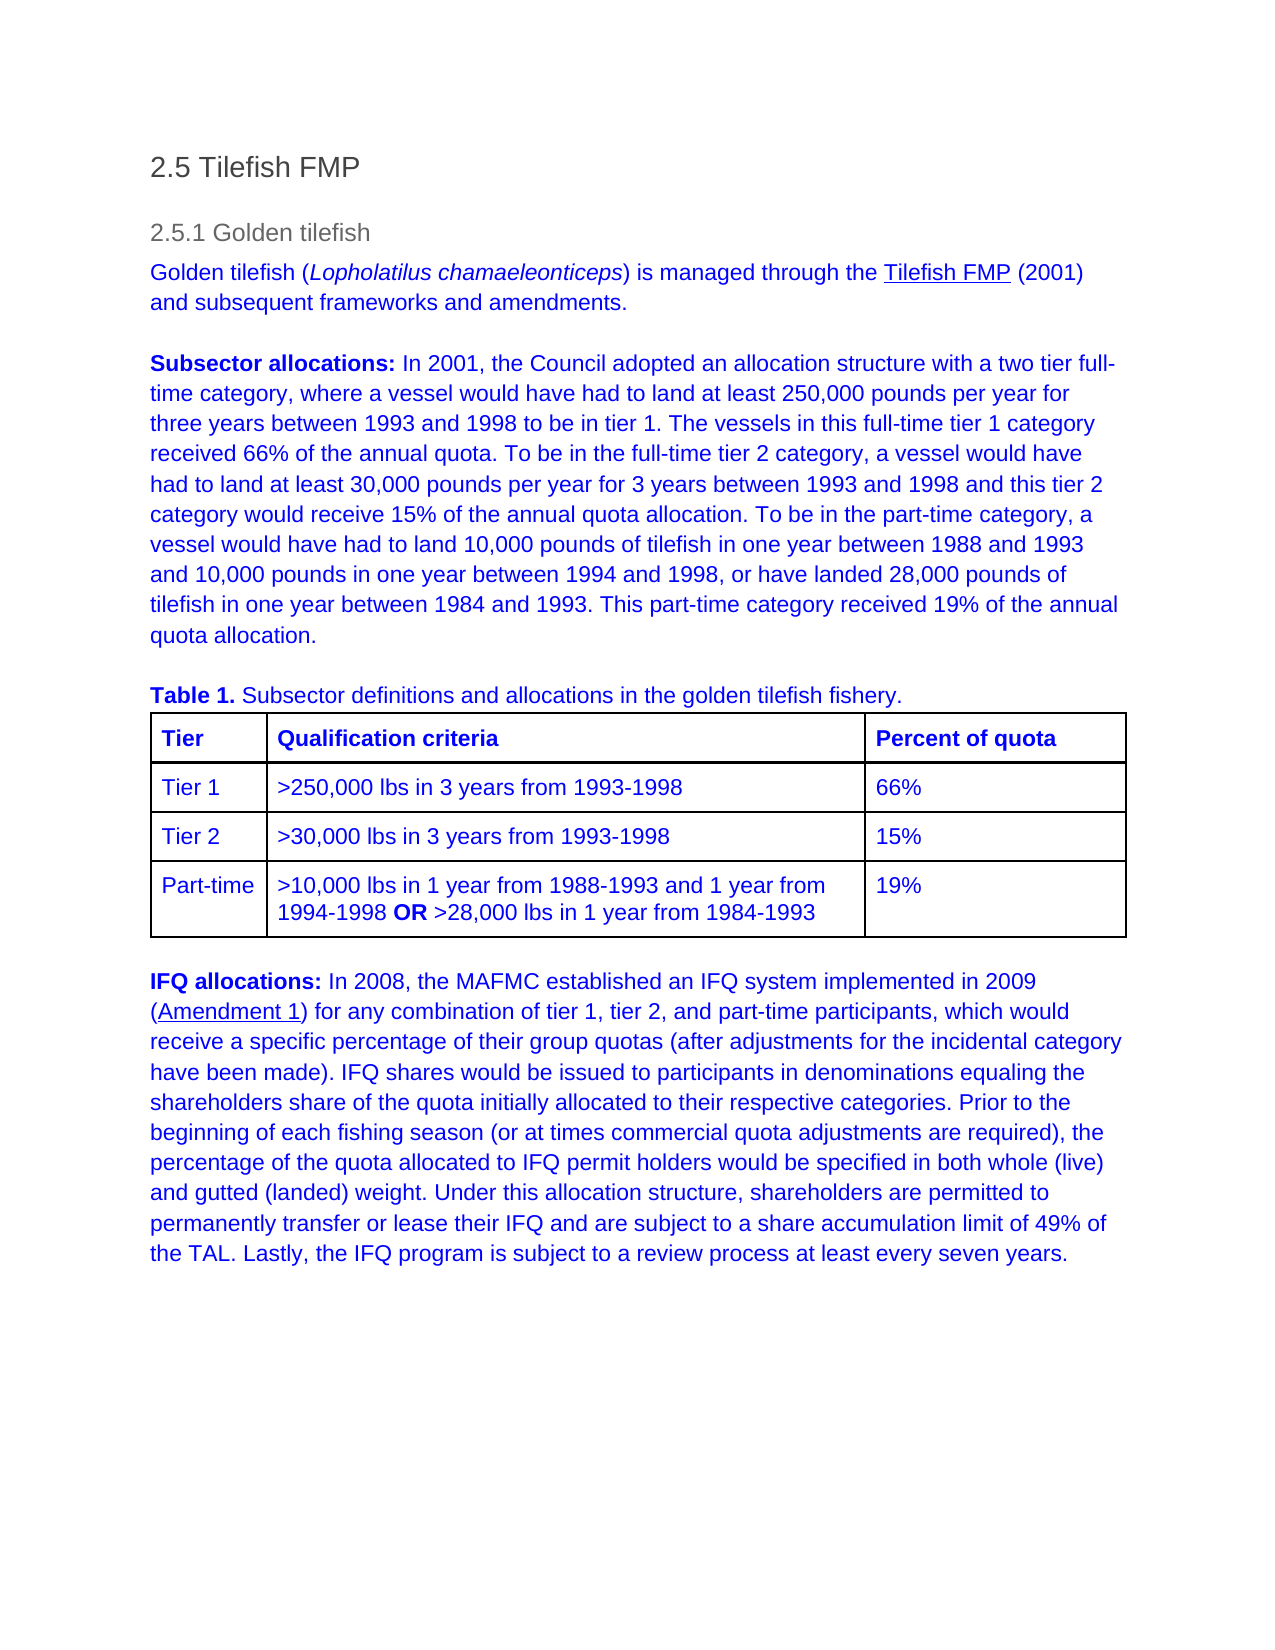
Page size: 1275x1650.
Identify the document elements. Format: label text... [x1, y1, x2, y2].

table_cell 15% [866, 813, 1125, 860]
text Table 1. Subsector definitions and allocations in the golden tilefish fishery. [150, 682, 1125, 708]
table_cell 19% [866, 862, 1125, 936]
text Golden tilefish (Lopholatilus chamaeleonticeps) is managed through the Tilefish FMP (2001) and subsequent frameworks and amendments. [150, 259, 1125, 316]
table_cell Tier 1 [152, 764, 266, 811]
text IFQ allocations: In 2008, the MAFMC established an IFQ system implemented in 2009 (Amendment 1) for any combination of tier 1, tier 2, and part-time participants, which would receive a specific percentage of their group quotas (after adjustments for the incidental category have been made). IFQ shares would be issued to participants in denominations equaling the shareholders share of the quota initially allocated to their respective categories. Prior to the beginning of each fishing season (or at times commercial quota adjustments are required), the percentage of the quota allocated to IFQ permit holders would be specified in both whole (live) and gutted (landed) weight. Under this allocation structure, shareholders are permitted to permanently transfer or lease their IFQ and are subject to a share accumulation limit of 49% of the TAL. Lastly, the IFQ program is subject to a review process at least every seven years. [150, 968, 1125, 1266]
table_header Percent of quota [866, 714, 1125, 761]
table_cell >250,000 lbs in 3 years from 1993-1998 [268, 764, 864, 811]
subtitle 2.5.1 Golden tilefish [150, 218, 1125, 246]
text Subsector allocations: In 2001, the Council adopted an allocation structure with a two tier full-time category, where a vessel would have had to land at least 250,000 pounds per year for three years between 1993 and 1998 to be in tier 1. The vessels in this full-time tier 1 category received 66% of the annual quota. To be in the full-time tier 2 category, a vessel would have had to land at least 30,000 pounds per year for 3 years between 1993 and 1998 and this tier 2 category would receive 15% of the annual quota allocation. To be in the part-time category, a vessel would have had to land 10,000 pounds of tilefish in one year between 1988 and 1993 and 10,000 pounds in one year between 1994 and 1998, or have landed 28,000 pounds of tilefish in one year between 1984 and 1993. This part-time category received 19% of the annual quota allocation. [150, 350, 1125, 648]
table_cell Tier 2 [152, 813, 266, 860]
table_cell 66% [866, 764, 1125, 811]
table_cell >10,000 lbs in 1 year from 1988-1993 and 1 year from 1994-1998 OR >28,000 lbs in 1 year from 1984-1993 [268, 862, 864, 936]
subtitle 2.5 Tilefish FMP [150, 150, 1125, 183]
table_cell >30,000 lbs in 3 years from 1993-1998 [268, 813, 864, 860]
table_header Qualification criteria [268, 714, 864, 761]
table_header Tier [152, 714, 266, 761]
table_cell Part-time [152, 862, 266, 936]
